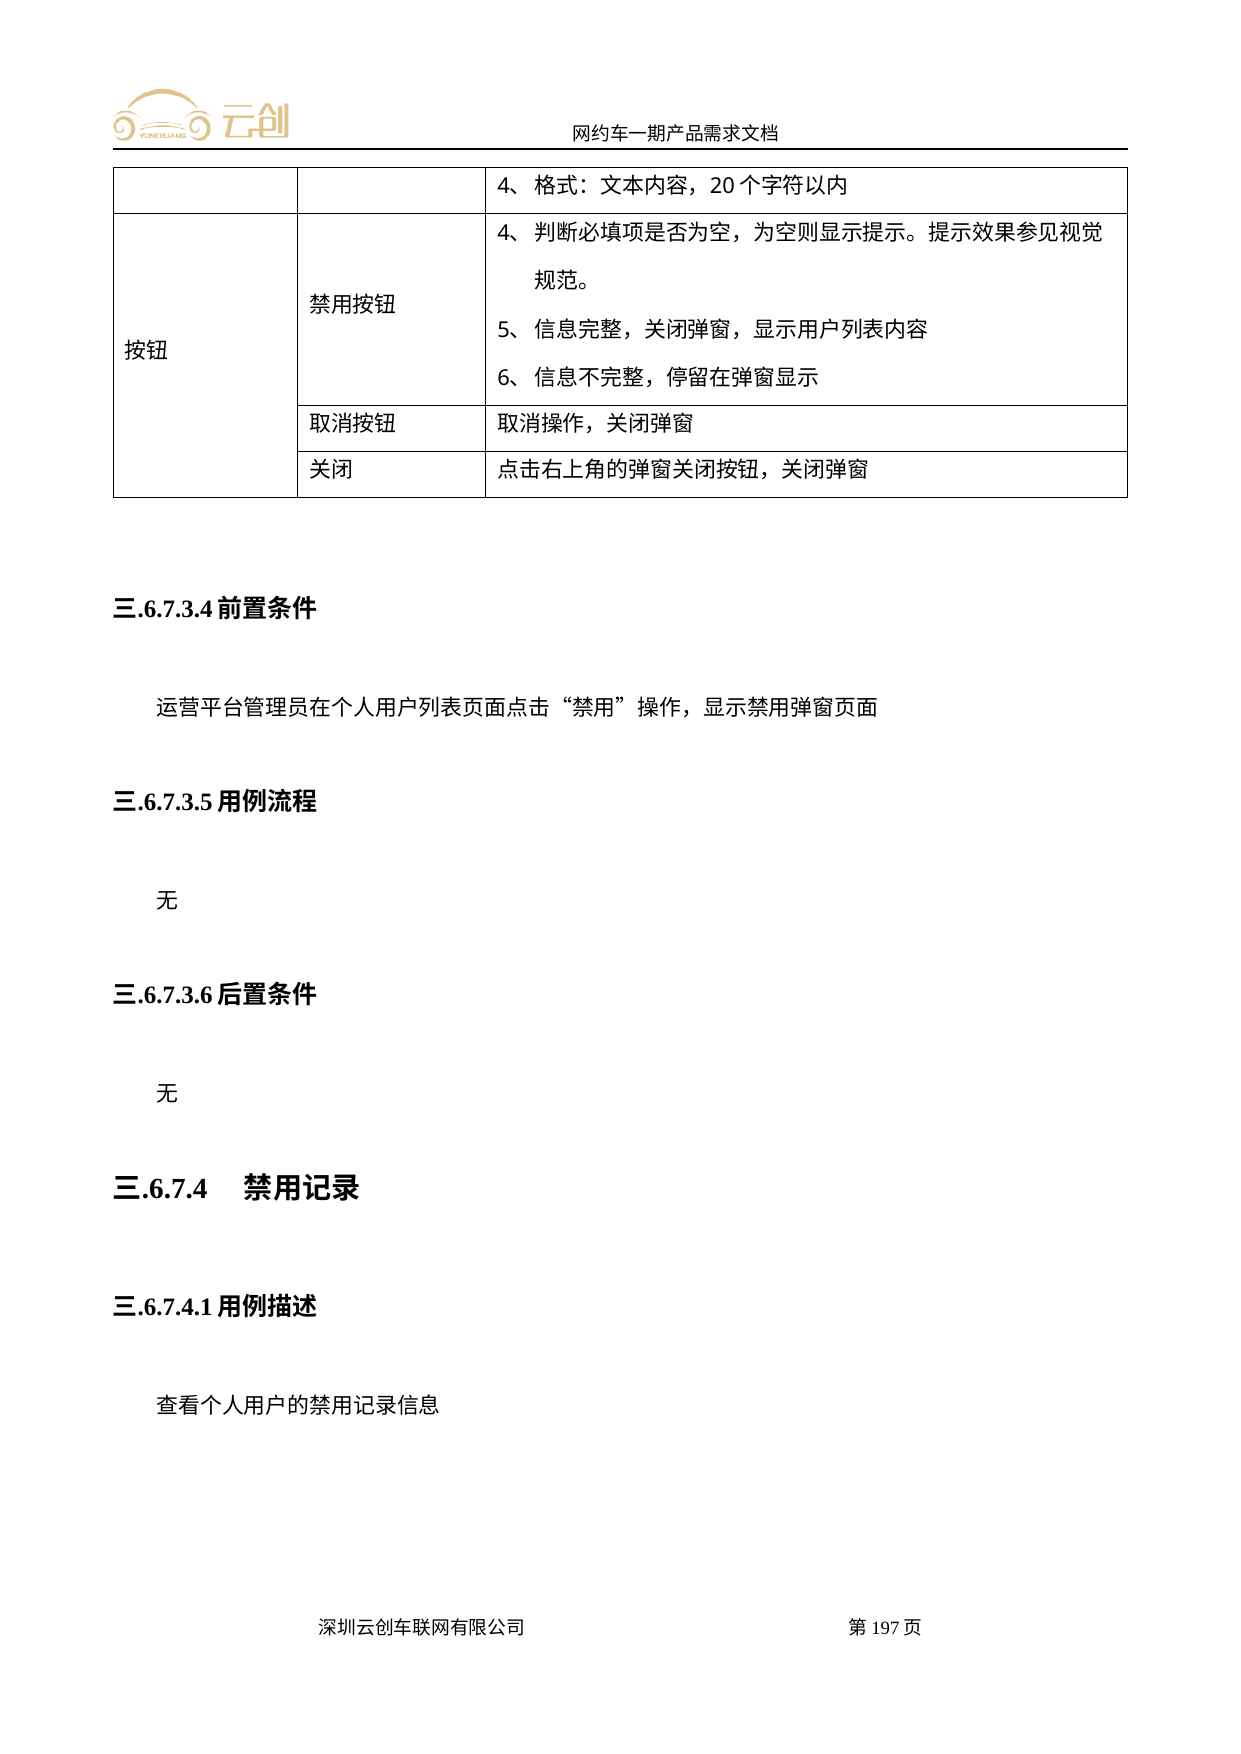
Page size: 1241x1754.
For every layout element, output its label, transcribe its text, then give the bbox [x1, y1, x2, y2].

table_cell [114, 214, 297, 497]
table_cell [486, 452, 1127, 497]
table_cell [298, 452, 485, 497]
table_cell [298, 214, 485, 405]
list 运营平台管理员在个人用户列表页面点击“禁用”操作，显示禁用弹窗页面 [112, 690, 1128, 722]
subtitle 用例流程 [112, 767, 1128, 832]
list 查看个人用户的禁用记录信息 [112, 1387, 1128, 1420]
subtitle 禁用记录 [112, 1153, 1128, 1218]
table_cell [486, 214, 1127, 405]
list 无 [112, 1076, 1128, 1108]
subtitle 用例描述 [112, 1272, 1128, 1337]
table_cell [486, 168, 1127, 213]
list 无 [112, 883, 1128, 915]
subtitle 前置条件 [112, 574, 1128, 639]
picture [112, 88, 289, 141]
subtitle 后置条件 [112, 960, 1128, 1025]
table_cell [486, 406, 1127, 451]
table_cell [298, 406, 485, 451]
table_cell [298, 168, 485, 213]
